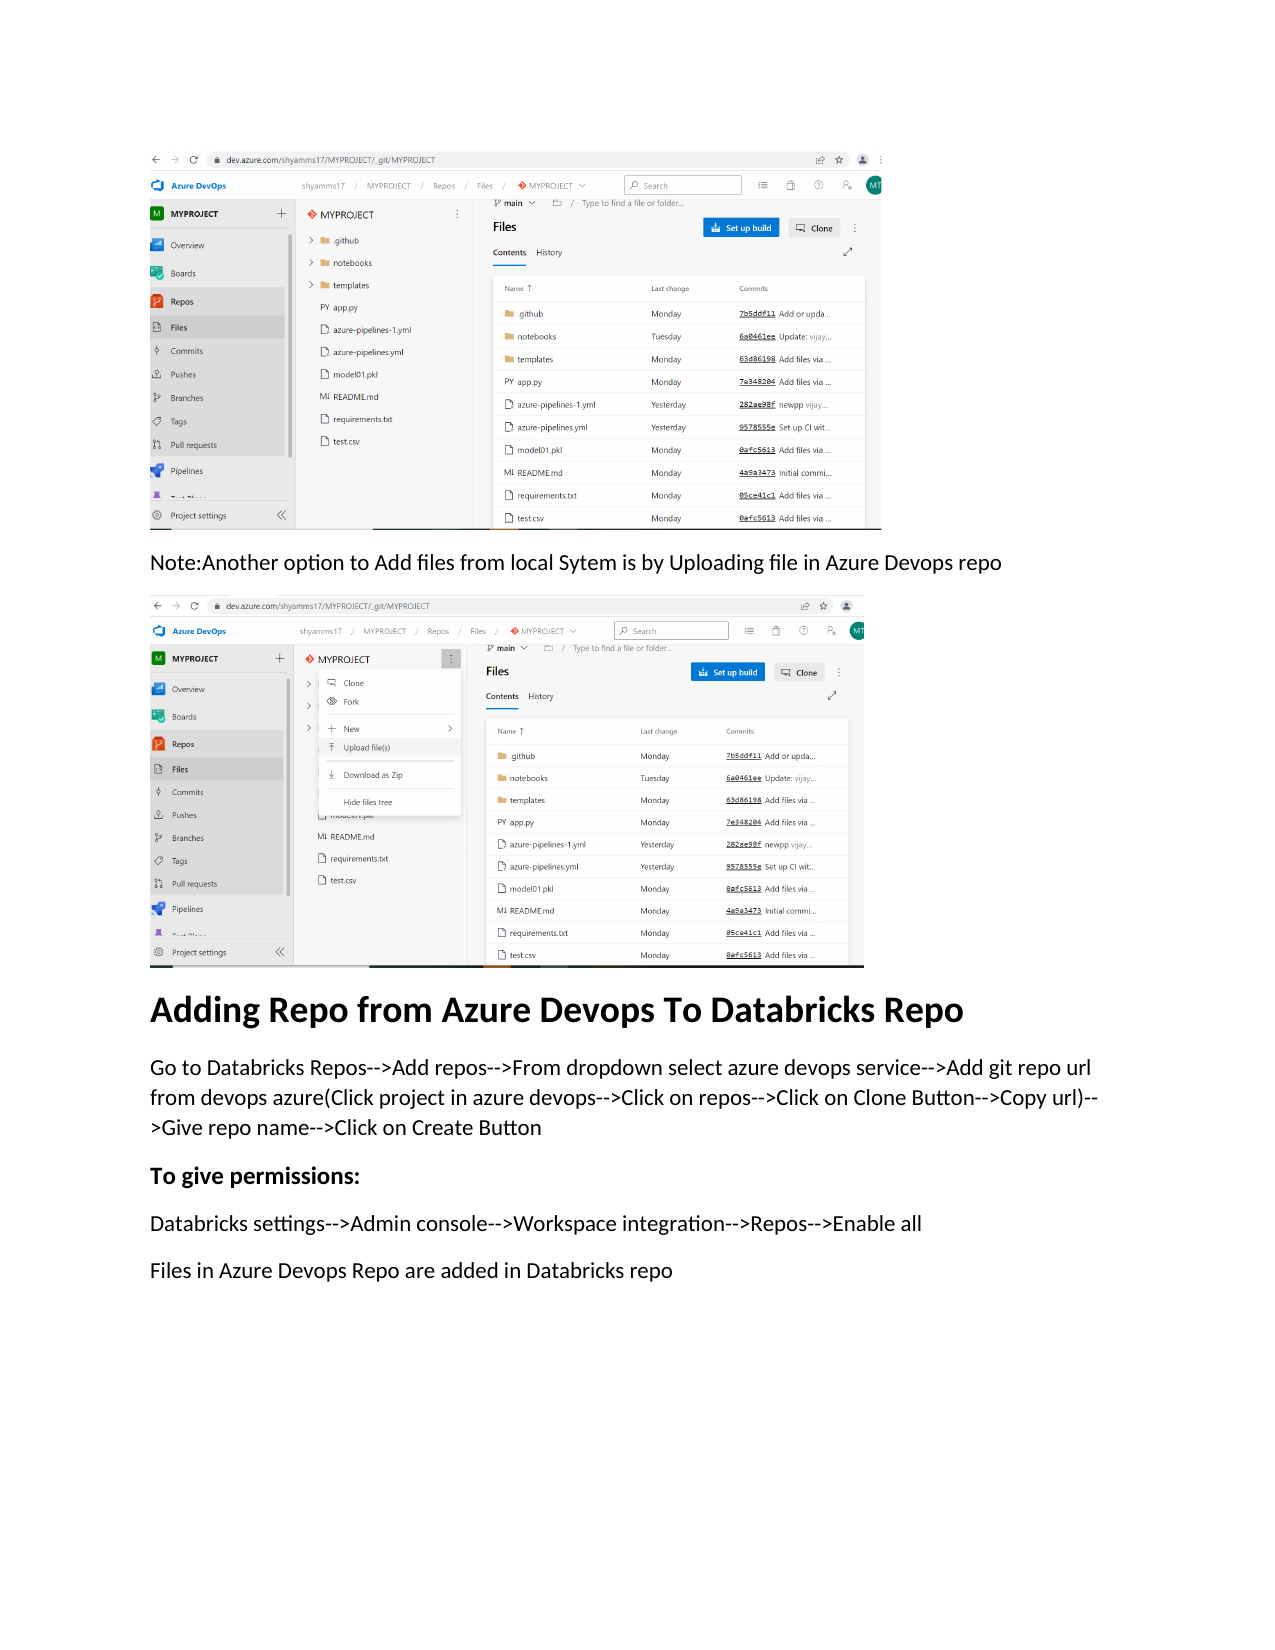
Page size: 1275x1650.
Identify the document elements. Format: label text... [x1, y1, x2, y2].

text Databricks settings-->Admin console-->Workspace integration-->Repos-->Enable all [150, 1209, 1125, 1237]
text Note:Another option to Add files from local Sytem is by Uploading file in Azure Devops repo [150, 548, 1125, 577]
text Adding Repo from Azure Devops To Databricks Repo [150, 986, 1125, 1032]
picture [150, 150, 882, 530]
text To give permissions: [150, 1160, 1125, 1190]
text Go to Databricks Repos-->Add repos-->From dropdown select azure devops service-->Add git repo url from devops azure(Click project in azure devops-->Click on repos-->Click on Clone Button-->Copy url)-->Give repo name-->Click on Create Button [150, 1053, 1125, 1141]
text Files in Azure Devops Repo are added in Databricks repo [150, 1256, 1125, 1284]
picture [150, 595, 864, 968]
